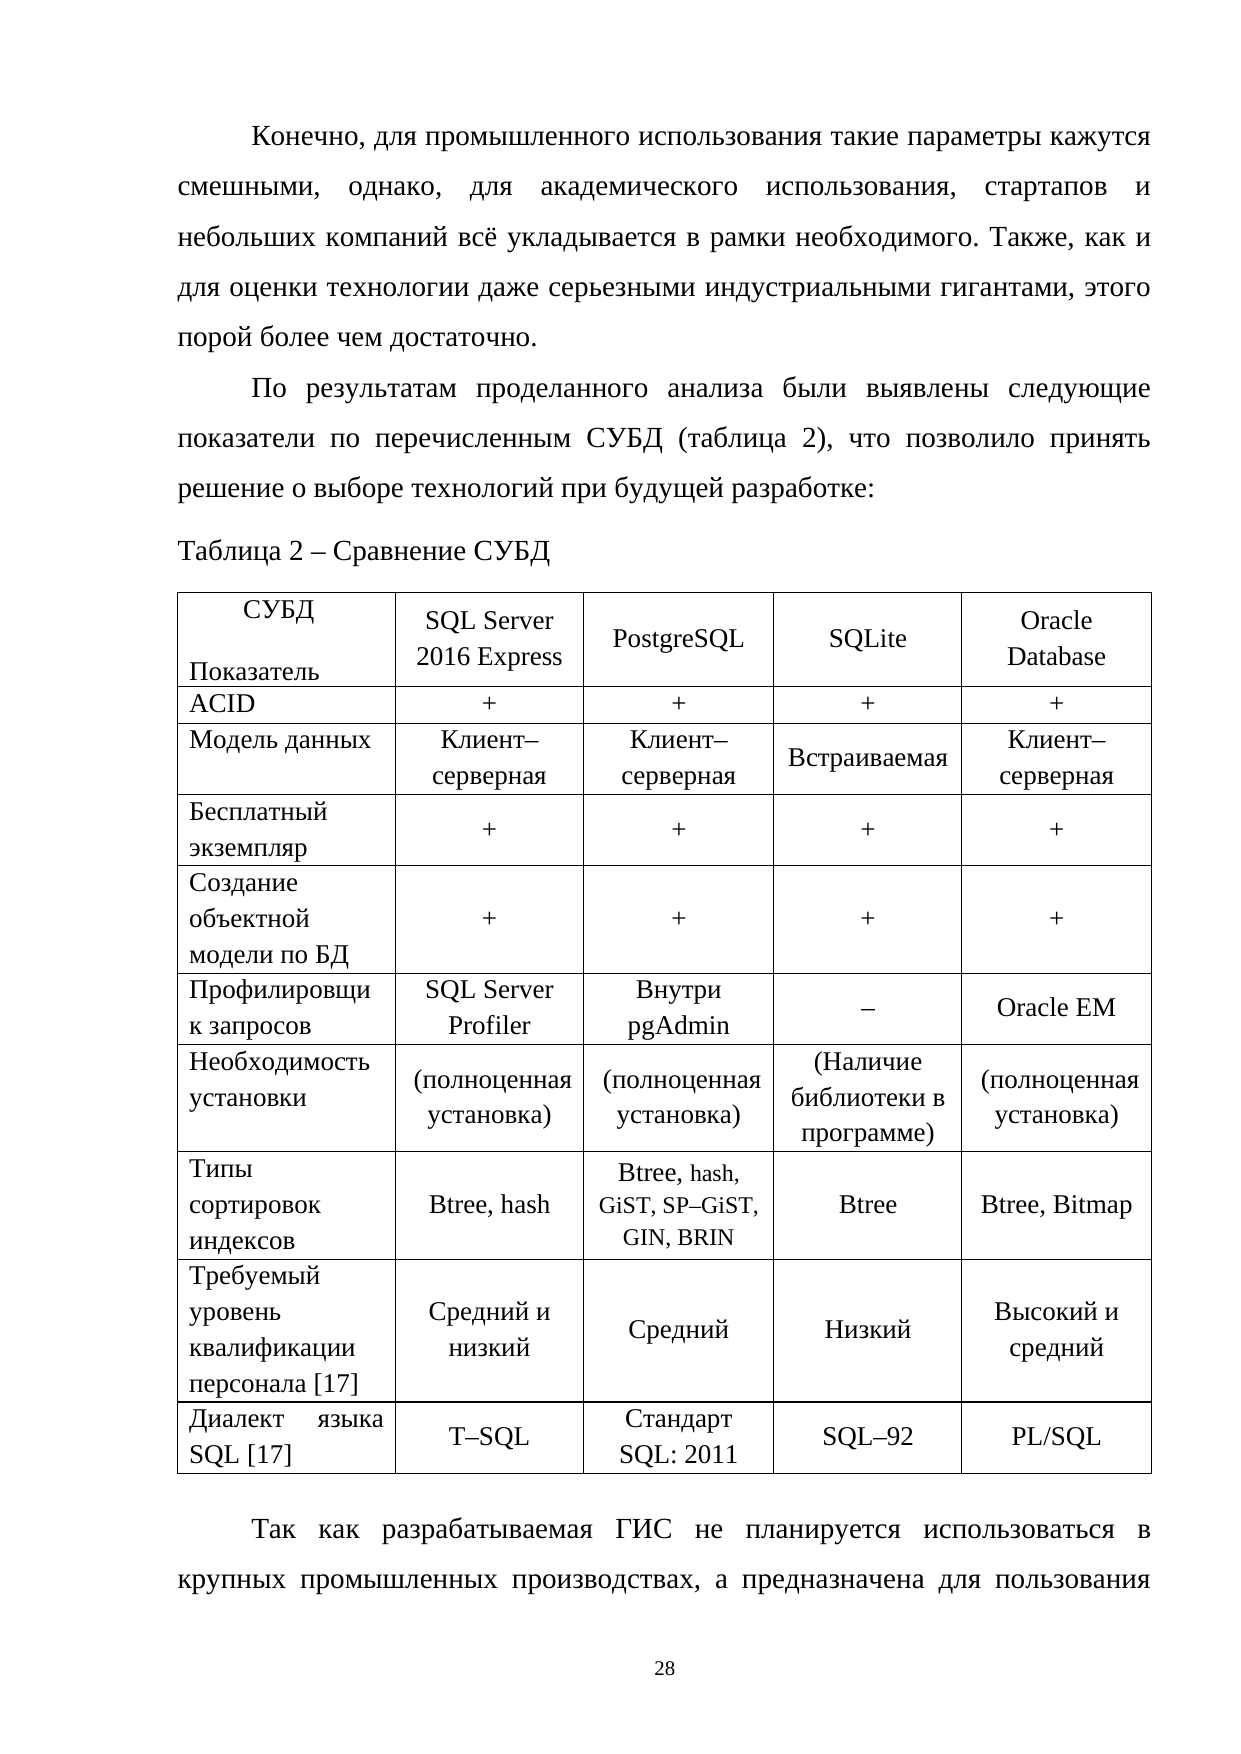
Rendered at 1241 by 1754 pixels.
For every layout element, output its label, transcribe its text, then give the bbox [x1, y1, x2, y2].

table_cell Создание объектной модели по БД [178, 866, 395, 973]
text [177, 1511, 1152, 1595]
table_cell + [396, 866, 583, 973]
table_cell SQL Server Profiler [396, 974, 583, 1044]
table_cell Модель данных [178, 724, 395, 794]
table_cell Встраиваемая [774, 724, 961, 794]
table_cell Oracle EM [962, 974, 1151, 1044]
text Конечно, для промышленного использования такие параметры кажутся смешными, однако, для академического использования, стартапов и небольших компаний всё укладывается в рамки необходимого. Также, как и для оценки технологии даже серьезными индустриальными гигантами, этого порой более чем достаточно. [177, 118, 1152, 353]
table_cell + [774, 795, 961, 865]
table_cell + [584, 687, 773, 722]
table_cell Требуемый уровень квалификации персонала [17] [178, 1260, 395, 1401]
table_cell (Наличие библиотеки в программе) [774, 1045, 961, 1151]
table_cell Btree, hash, GiST, SP–GiST, GIN, BRIN [584, 1152, 773, 1258]
table_cell + [774, 687, 961, 722]
table_header SQL Server 2016 Express [396, 593, 583, 686]
table_cell Клиент–серверная [584, 724, 773, 794]
table_cell Низкий [774, 1260, 961, 1401]
table_header PostgreSQL [584, 593, 773, 686]
table_header Oracle Database [962, 593, 1151, 686]
table_cell Средний и низкий [396, 1260, 583, 1401]
table_cell (полноценная установка) [962, 1045, 1151, 1151]
table_cell Типы сортировок индексов [178, 1152, 395, 1258]
table_cell Btree, hash [396, 1152, 583, 1258]
table_cell Btree [774, 1152, 961, 1258]
table_cell SQL–92 [774, 1403, 961, 1473]
table_cell + [396, 795, 583, 865]
table_cell (полноценная установка) [584, 1045, 773, 1151]
table_cell + [774, 866, 961, 973]
table_cell Профилировщик запросов [178, 974, 395, 1044]
table_cell + [962, 687, 1151, 722]
table_cell ACID [178, 687, 395, 722]
table_cell (полноценная установка) [396, 1045, 583, 1151]
table_cell + [962, 795, 1151, 865]
table_cell Диалект языка SQL [17] [178, 1403, 395, 1473]
table_cell + [584, 795, 773, 865]
text Таблица 2 – Сравнение СУБД [177, 533, 1152, 567]
table_cell PL/SQL [962, 1403, 1151, 1473]
table_cell + [962, 866, 1151, 973]
table_cell Внутри pgAdmin [584, 974, 773, 1044]
table_cell T–SQL [396, 1403, 583, 1473]
table_cell – [774, 974, 961, 1044]
table_cell + [584, 866, 773, 973]
text По результатам проделанного анализа были выявлены следующие показатели по перечисленным СУБД (таблица 2), что позволило принять решение о выборе технологий при будущей разработке: [177, 370, 1152, 504]
table_cell Бесплатный экземпляр [178, 795, 395, 865]
table_cell + [396, 687, 583, 722]
table_cell Клиент–серверная [396, 724, 583, 794]
table_cell Средний [584, 1260, 773, 1401]
table_cell Клиент–серверная [962, 724, 1151, 794]
table_header СУБД Показатель [178, 593, 395, 686]
table_header SQLite [774, 593, 961, 686]
table_cell Необходимость установки [178, 1045, 395, 1151]
table_cell Высокий и средний [962, 1260, 1151, 1401]
table_cell Btree, Bitmap [962, 1152, 1151, 1258]
table_cell Стандарт SQL: 2011 [584, 1403, 773, 1473]
